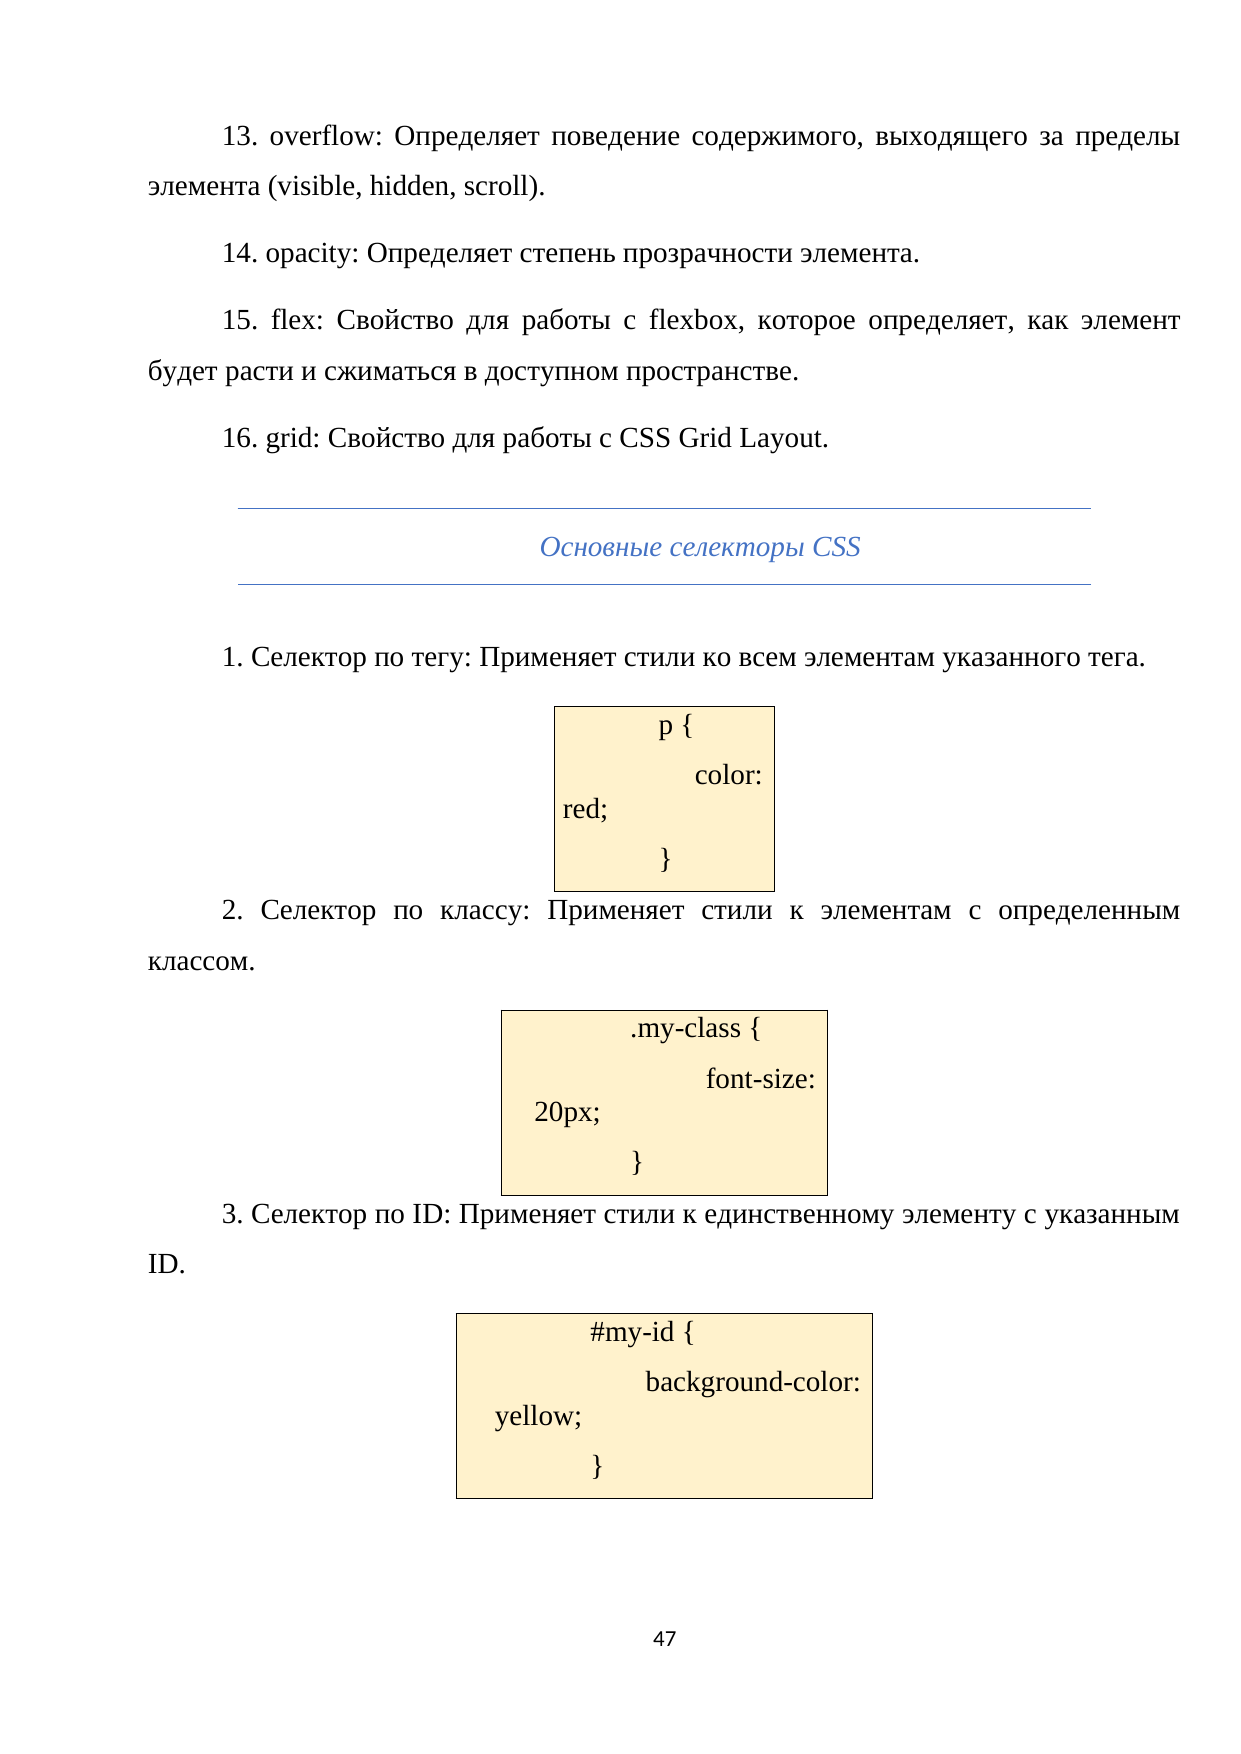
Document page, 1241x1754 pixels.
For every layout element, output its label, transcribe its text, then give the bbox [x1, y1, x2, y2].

text 1. Селектор по тегу: Применяет стили ко всем элементам указанного тега. [148, 639, 1181, 673]
text 16. grid: Свойство для работы с CSS Grid Layout. [148, 420, 1181, 453]
text 2. Селектор по классу: Применяет стили к элементам с определенным классом. [148, 892, 1181, 976]
text 14. opacity: Определяет степень прозрачности элемента. [148, 235, 1181, 269]
table_header p { color: red; } [555, 707, 774, 891]
text 3. Селектор по ID: Применяет стили к единственному элементу с указанным ID. [148, 1196, 1181, 1280]
text 15. flex: Свойство для работы с flexbox, которое определяет, как элемент будет расти и сжиматься в доступном пространстве. [148, 302, 1181, 386]
table_header .my-class { font-size: 20px; } [502, 1011, 827, 1195]
text 13. overflow: Определяет поведение содержимого, выходящего за пределы элемента (visible, hidden, scroll). [148, 118, 1181, 202]
table_header #my-id { background-color: yellow; } [457, 1314, 872, 1498]
text Основные селекторы CSS [238, 509, 1091, 584]
